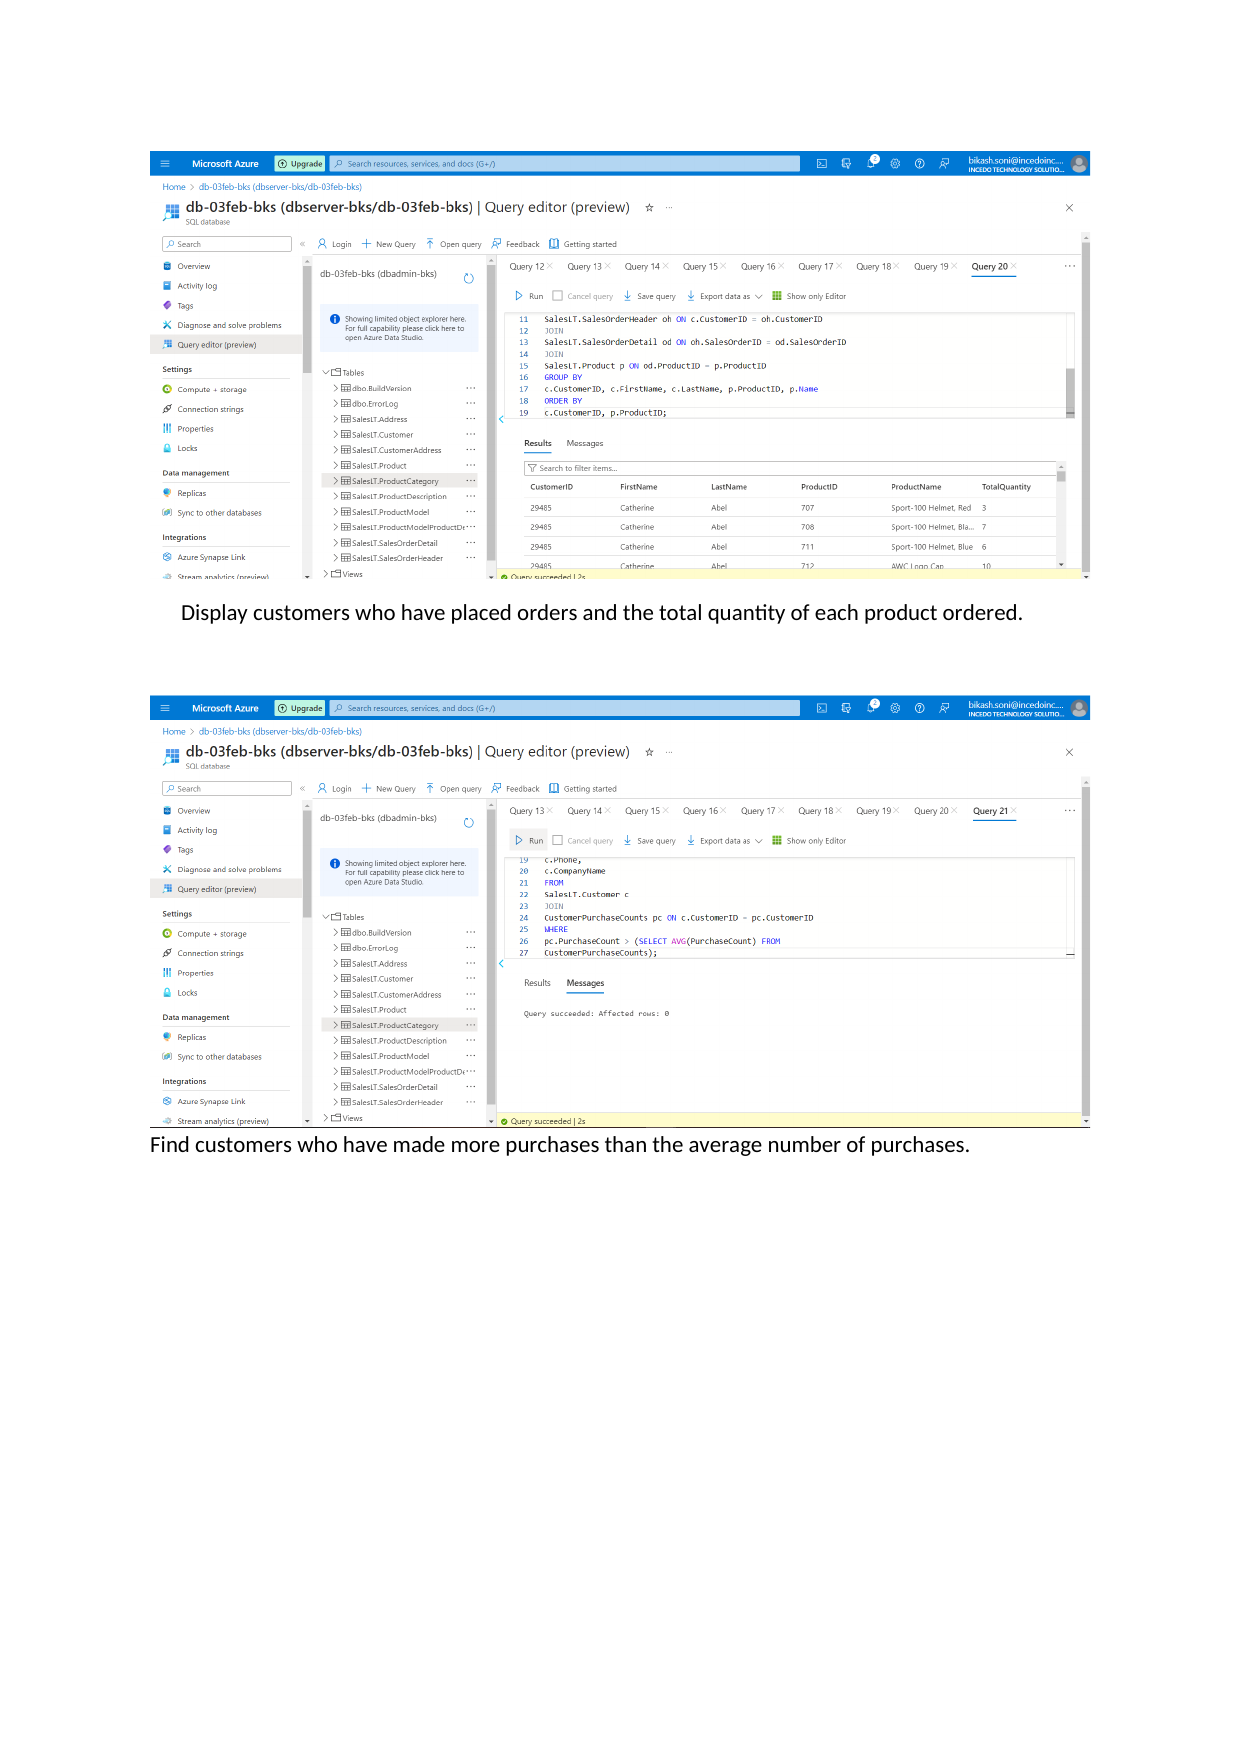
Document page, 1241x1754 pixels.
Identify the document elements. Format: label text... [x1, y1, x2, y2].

picture [150, 150, 1091, 579]
picture [150, 691, 1091, 1128]
text Display customers who have placed orders and the total quantity of each product ordered. [150, 598, 1090, 626]
text Find customers who have made more purchases than the average number of purchases. [150, 1128, 1090, 1158]
